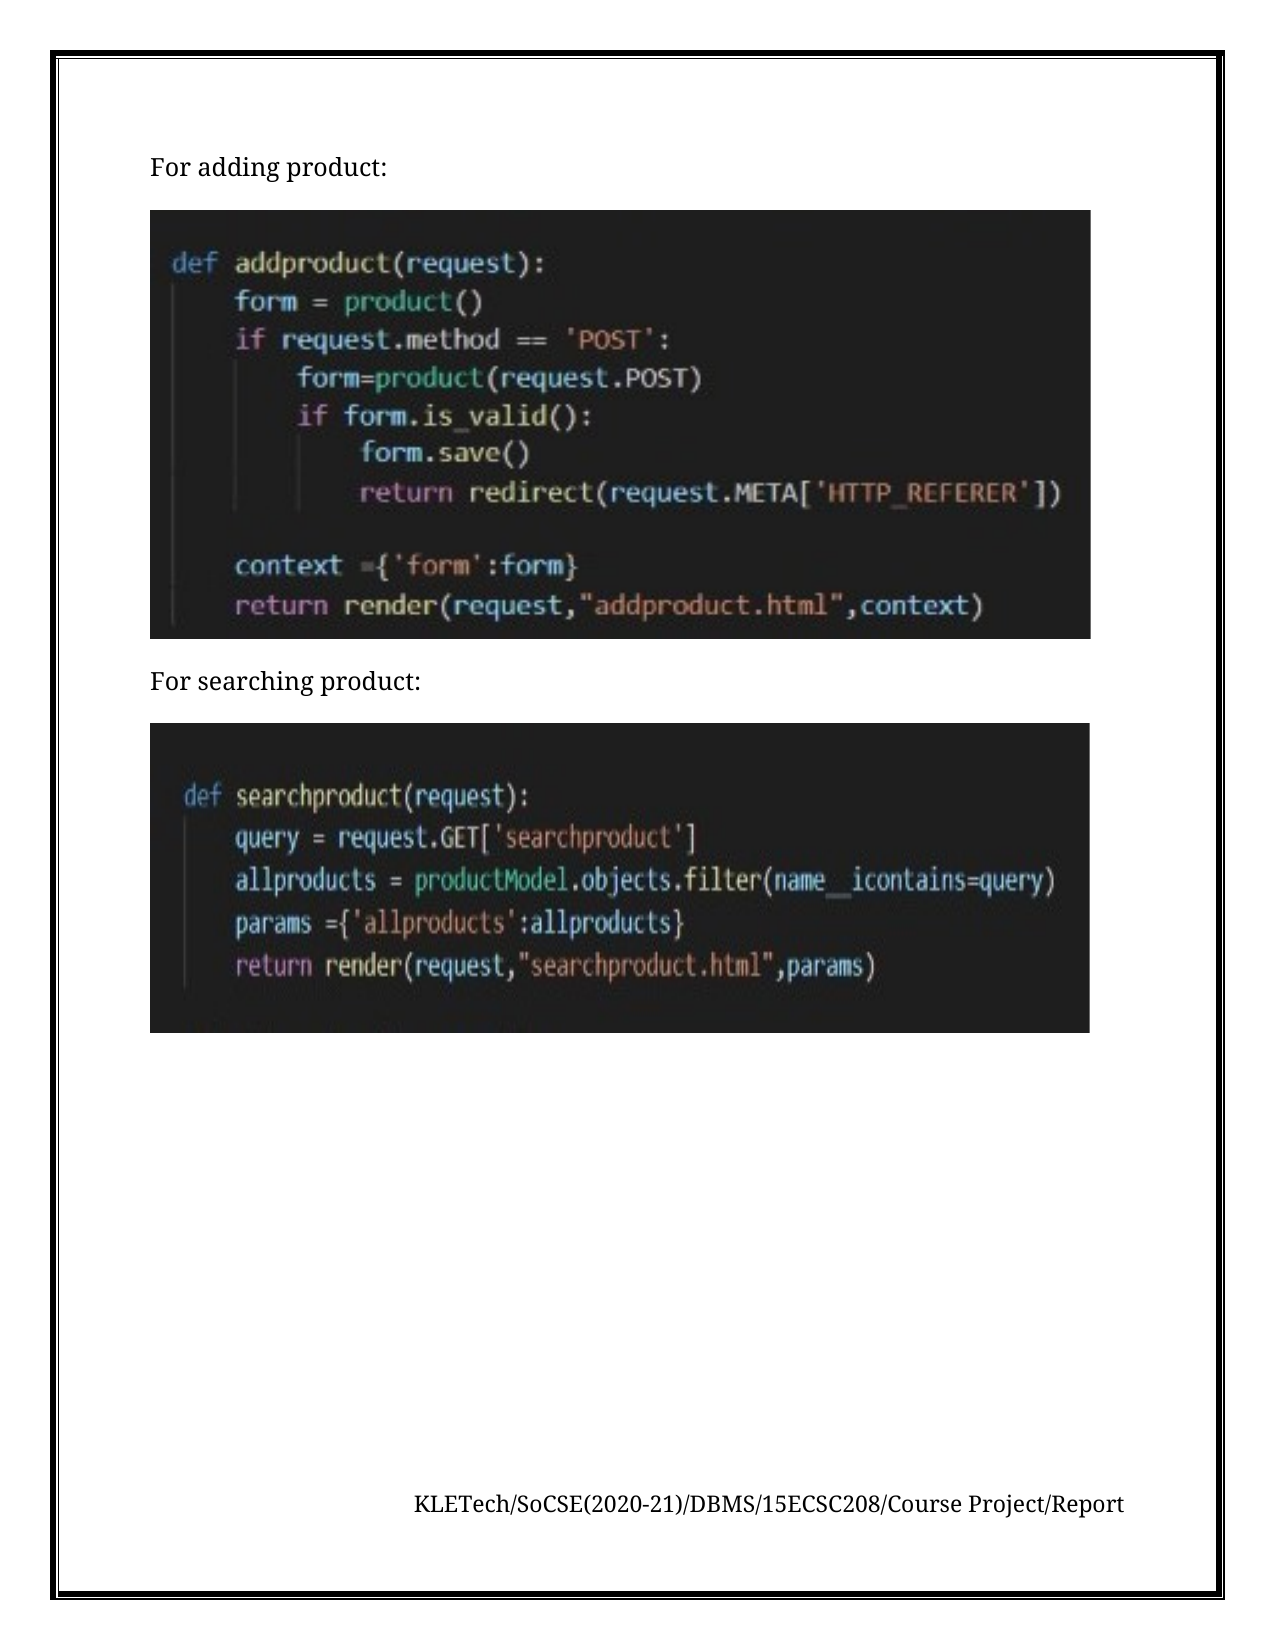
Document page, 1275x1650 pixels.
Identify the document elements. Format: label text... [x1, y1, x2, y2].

picture [150, 723, 1090, 1033]
picture [150, 210, 1091, 639]
text For searching product: [150, 663, 1125, 697]
text For adding product: [150, 150, 1125, 184]
